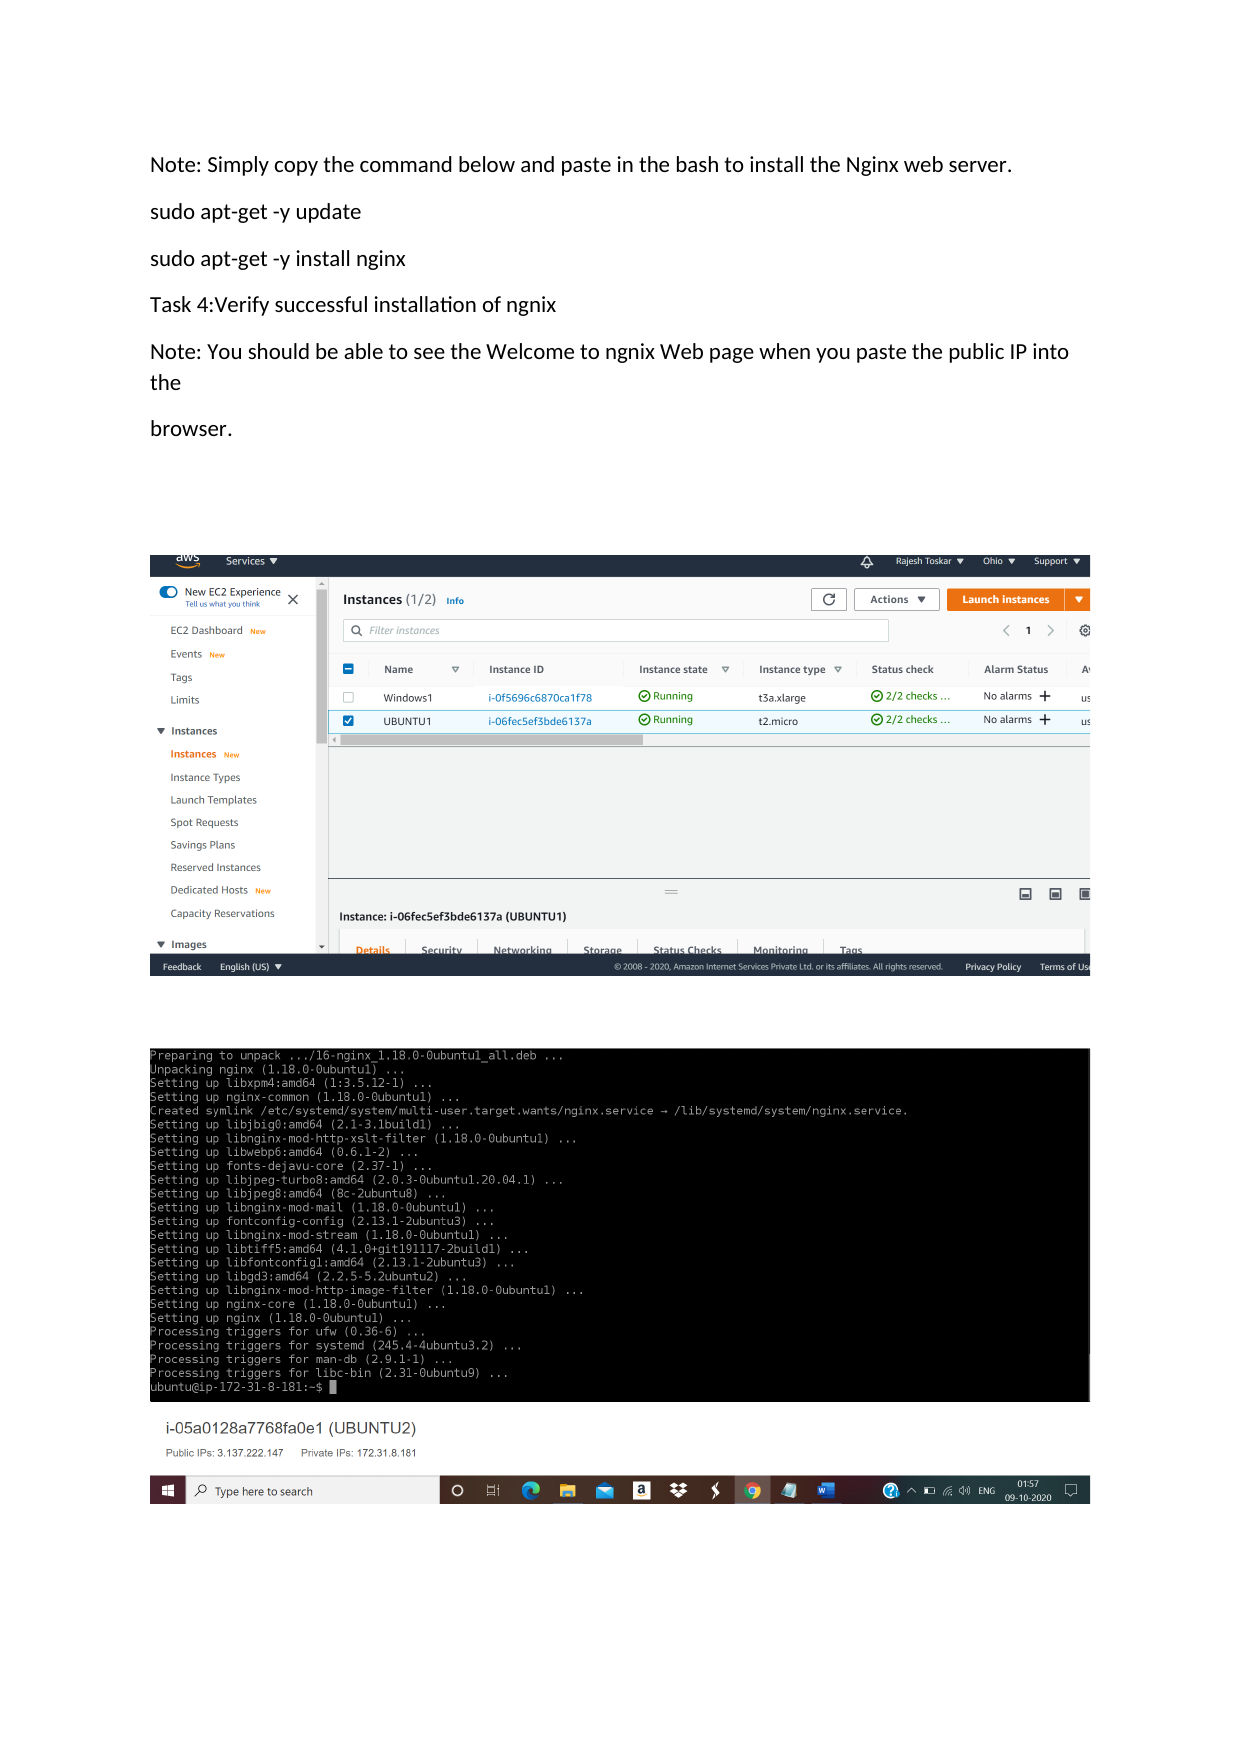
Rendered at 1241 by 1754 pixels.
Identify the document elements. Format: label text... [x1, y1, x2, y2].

picture [150, 1041, 1091, 1504]
text Task 4:Verify successful installation of ngnix [150, 291, 1090, 319]
picture [150, 555, 1091, 976]
text sudo apt-get -y install nginx [150, 244, 1090, 272]
text Note: You should be able to see the Welcome to ngnix Web page when you paste the public IP into the [150, 337, 1090, 396]
text sudo apt-get -y update [150, 197, 1090, 225]
text Note: Simply copy the command below and paste in the bash to install the Nginx web server. [150, 150, 1090, 178]
text browser. [150, 414, 1090, 443]
